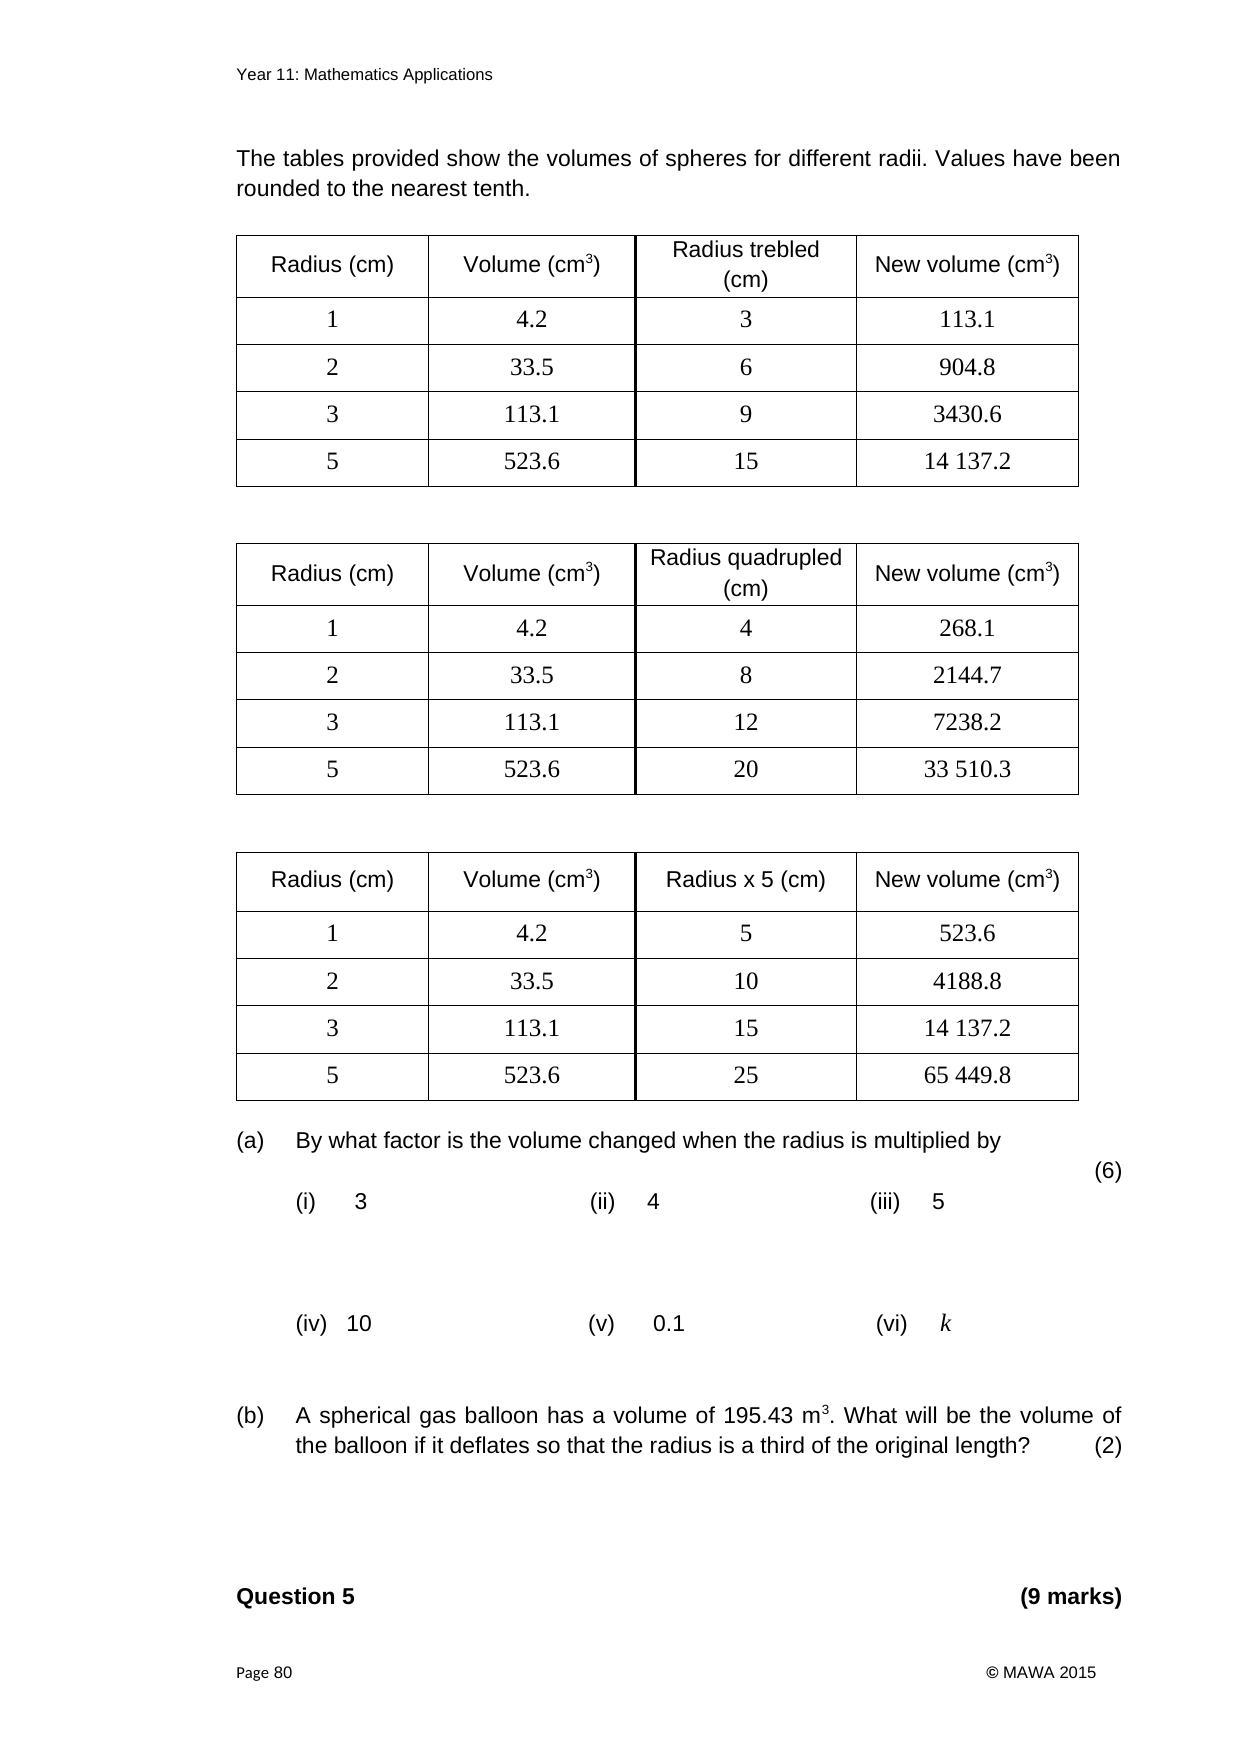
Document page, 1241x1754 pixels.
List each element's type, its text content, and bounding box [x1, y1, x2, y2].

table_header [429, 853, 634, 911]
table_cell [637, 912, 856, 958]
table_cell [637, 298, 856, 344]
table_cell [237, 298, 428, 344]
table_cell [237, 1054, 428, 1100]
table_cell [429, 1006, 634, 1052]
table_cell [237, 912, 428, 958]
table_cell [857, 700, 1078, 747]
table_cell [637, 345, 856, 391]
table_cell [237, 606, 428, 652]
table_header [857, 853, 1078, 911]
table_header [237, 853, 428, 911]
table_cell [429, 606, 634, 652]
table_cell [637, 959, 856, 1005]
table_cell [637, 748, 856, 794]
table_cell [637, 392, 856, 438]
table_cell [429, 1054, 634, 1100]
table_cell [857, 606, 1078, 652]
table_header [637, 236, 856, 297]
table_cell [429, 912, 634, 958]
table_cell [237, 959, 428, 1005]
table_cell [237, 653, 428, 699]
text (a) By what factor is the volume changed when the radius is multiplied by [236, 1127, 1122, 1153]
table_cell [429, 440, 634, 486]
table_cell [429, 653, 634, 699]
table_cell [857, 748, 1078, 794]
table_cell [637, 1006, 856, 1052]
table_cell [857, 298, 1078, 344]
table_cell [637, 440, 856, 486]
text (6) [236, 1157, 1122, 1184]
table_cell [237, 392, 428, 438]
text (i) 3 (ii) 4 (iii) 5 [236, 1188, 1122, 1214]
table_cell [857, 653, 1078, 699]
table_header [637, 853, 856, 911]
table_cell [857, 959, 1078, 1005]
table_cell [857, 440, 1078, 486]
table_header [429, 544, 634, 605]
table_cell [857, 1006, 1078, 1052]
text (b) A spherical gas balloon has a volume of 195.43 m3. What will be the volume of the balloon if it deflates so that the radius is a third of the original length? (2) [236, 1402, 1122, 1458]
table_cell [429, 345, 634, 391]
text Question 5 (9 marks) [236, 1583, 1122, 1609]
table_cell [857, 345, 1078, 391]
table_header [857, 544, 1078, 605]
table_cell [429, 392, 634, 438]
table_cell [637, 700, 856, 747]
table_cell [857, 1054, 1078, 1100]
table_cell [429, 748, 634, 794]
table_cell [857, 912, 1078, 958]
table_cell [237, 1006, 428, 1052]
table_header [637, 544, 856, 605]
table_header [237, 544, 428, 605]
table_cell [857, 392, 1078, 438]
text (iv) 10 (v) 0.1 (vi) k [236, 1308, 1122, 1337]
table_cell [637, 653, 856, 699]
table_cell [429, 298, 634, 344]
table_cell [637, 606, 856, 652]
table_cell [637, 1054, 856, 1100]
text The tables provided show the volumes of spheres for different radii. Values have been rounded to the nearest tenth. [236, 144, 1122, 201]
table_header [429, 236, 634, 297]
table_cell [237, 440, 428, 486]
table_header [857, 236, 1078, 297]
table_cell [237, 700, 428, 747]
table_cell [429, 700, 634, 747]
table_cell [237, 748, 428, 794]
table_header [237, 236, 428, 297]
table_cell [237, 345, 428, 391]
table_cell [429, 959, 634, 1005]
